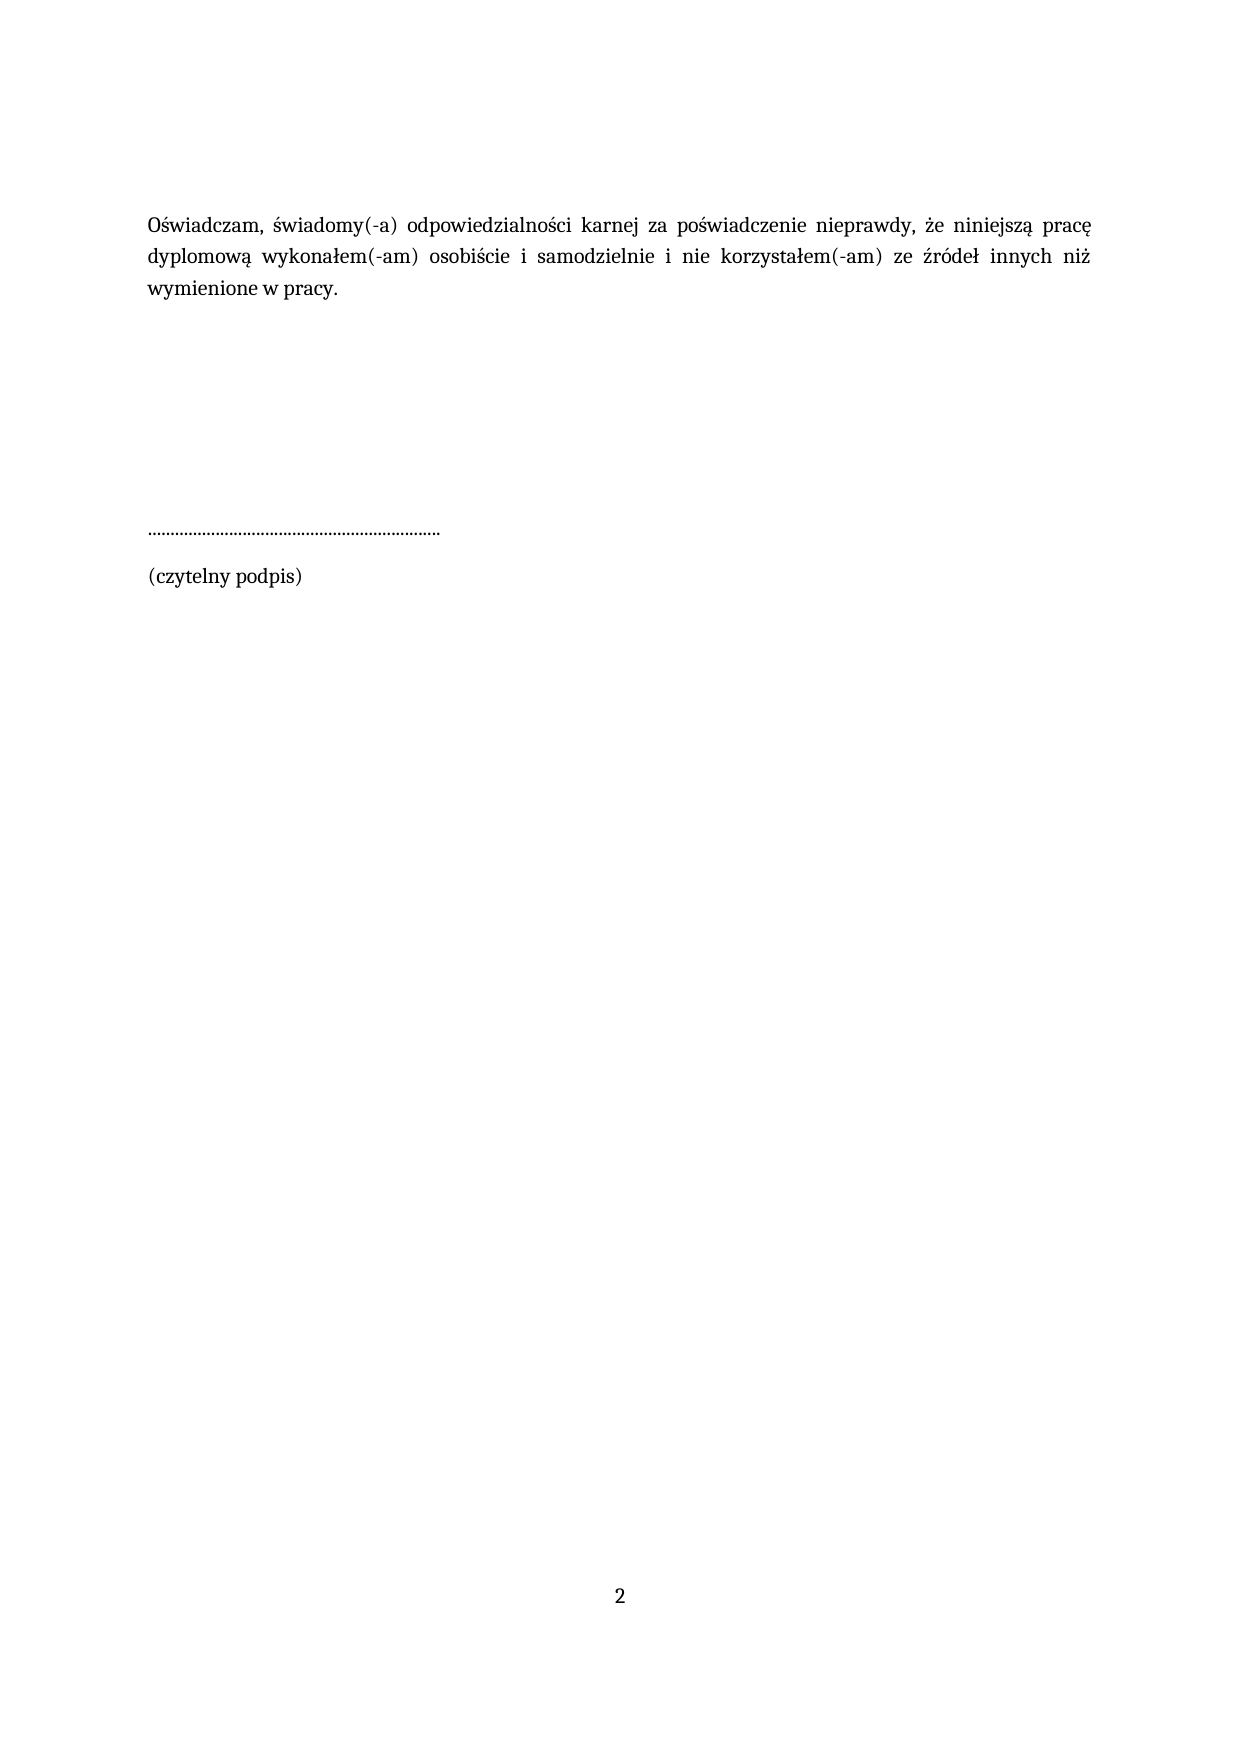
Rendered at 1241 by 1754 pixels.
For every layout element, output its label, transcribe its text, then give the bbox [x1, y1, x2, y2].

text ................................................................. [148, 516, 1092, 541]
text Oświadczam, świadomy(-a) odpowiedzialności karnej za poświadczenie nieprawdy, że niniejszą pracę dyplomową wykonałem(-am) osobiście i samodzielnie i nie korzystałem(-am) ze źródeł innych niż wymienione w pracy. [148, 212, 1092, 300]
text (czytelny podpis) [148, 564, 1092, 589]
